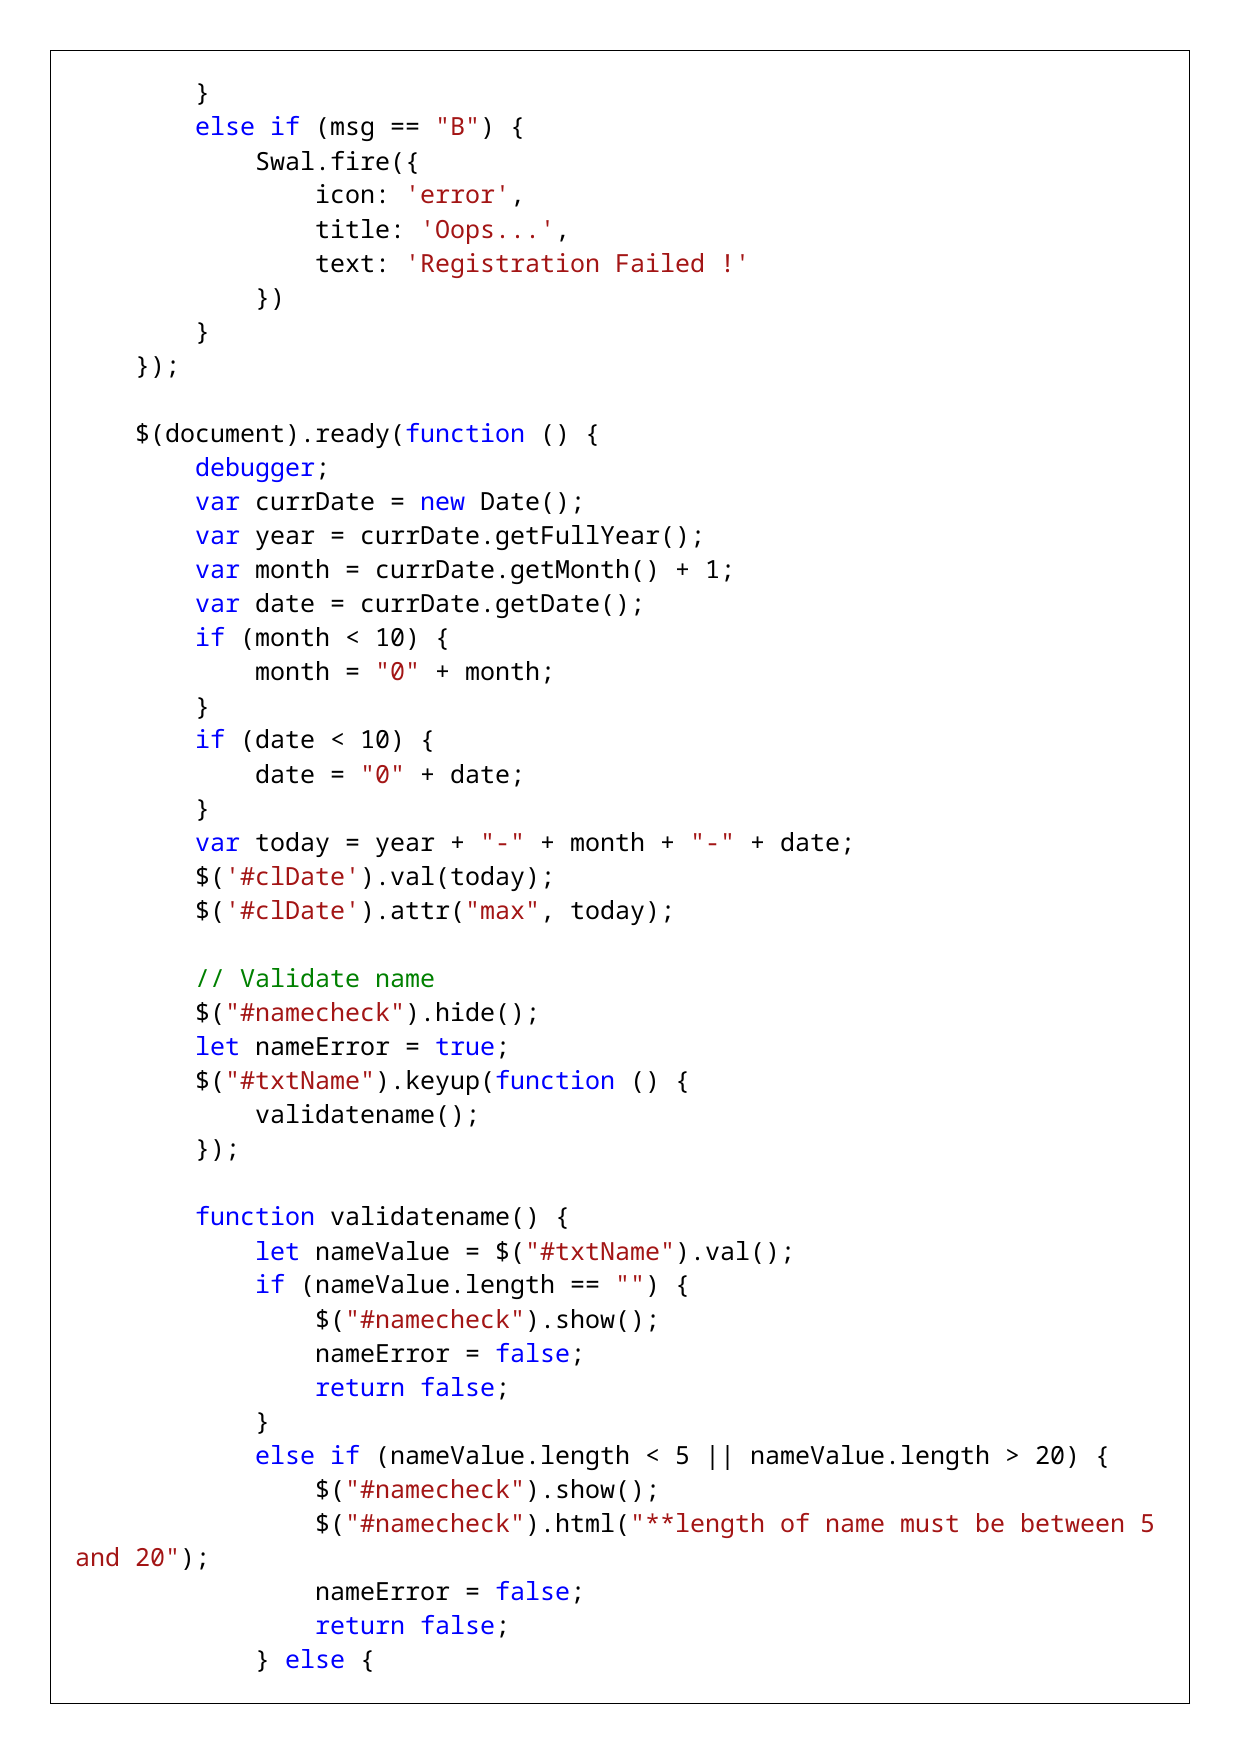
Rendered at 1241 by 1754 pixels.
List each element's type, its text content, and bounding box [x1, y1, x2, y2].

text function validatename() { [75, 1199, 1165, 1233]
text }); [75, 1131, 1165, 1165]
text var date = currDate.getDate(); [75, 586, 1165, 620]
text text: 'Registration Failed !' [75, 245, 1165, 279]
text var currDate = new Date(); [75, 484, 1165, 518]
text }) [75, 279, 1165, 313]
text } [75, 313, 1165, 347]
text nameError = false; [75, 1574, 1165, 1608]
text if (nameValue.length == "") { [75, 1267, 1165, 1301]
text Swal.fire({ [75, 143, 1165, 177]
text $(document).ready(function () { [75, 416, 1165, 450]
text var year = currDate.getFullYear(); [75, 518, 1165, 552]
text month = "0" + month; [75, 654, 1165, 688]
text $("#namecheck").show(); [75, 1301, 1165, 1335]
text $("#namecheck").show(); [75, 1472, 1165, 1506]
text return false; [75, 1608, 1165, 1642]
text } [75, 75, 1165, 109]
text icon: 'error', [75, 177, 1165, 211]
text if (month < 10) { [75, 620, 1165, 654]
text $('#clDate').attr("max", today); [75, 892, 1165, 927]
text debugger; [75, 450, 1165, 484]
text var month = currDate.getMonth() + 1; [75, 552, 1165, 586]
text } [75, 790, 1165, 824]
text nameError = false; [75, 1335, 1165, 1369]
text } [75, 688, 1165, 722]
text } else { [75, 1642, 1165, 1676]
text } [75, 1403, 1165, 1437]
text // Validate name [75, 961, 1165, 995]
text $("#namecheck").hide(); [75, 995, 1165, 1029]
text let nameValue = $("#txtName").val(); [75, 1233, 1165, 1267]
text date = "0" + date; [75, 756, 1165, 790]
text return false; [75, 1369, 1165, 1403]
text }); [75, 347, 1165, 382]
text validatename(); [75, 1097, 1165, 1131]
text $('#clDate').val(today); [75, 858, 1165, 892]
text let nameError = true; [75, 1029, 1165, 1063]
text $("#txtName").keyup(function () { [75, 1063, 1165, 1097]
text else if (nameValue.length < 5 || nameValue.length > 20) { [75, 1437, 1165, 1472]
text title: 'Oops...', [75, 211, 1165, 245]
text $("#namecheck").html("**length of name must be between 5 and 20"); [75, 1506, 1165, 1574]
text var today = year + "-" + month + "-" + date; [75, 824, 1165, 858]
text if (date < 10) { [75, 722, 1165, 756]
text else if (msg == "B") { [75, 109, 1165, 143]
